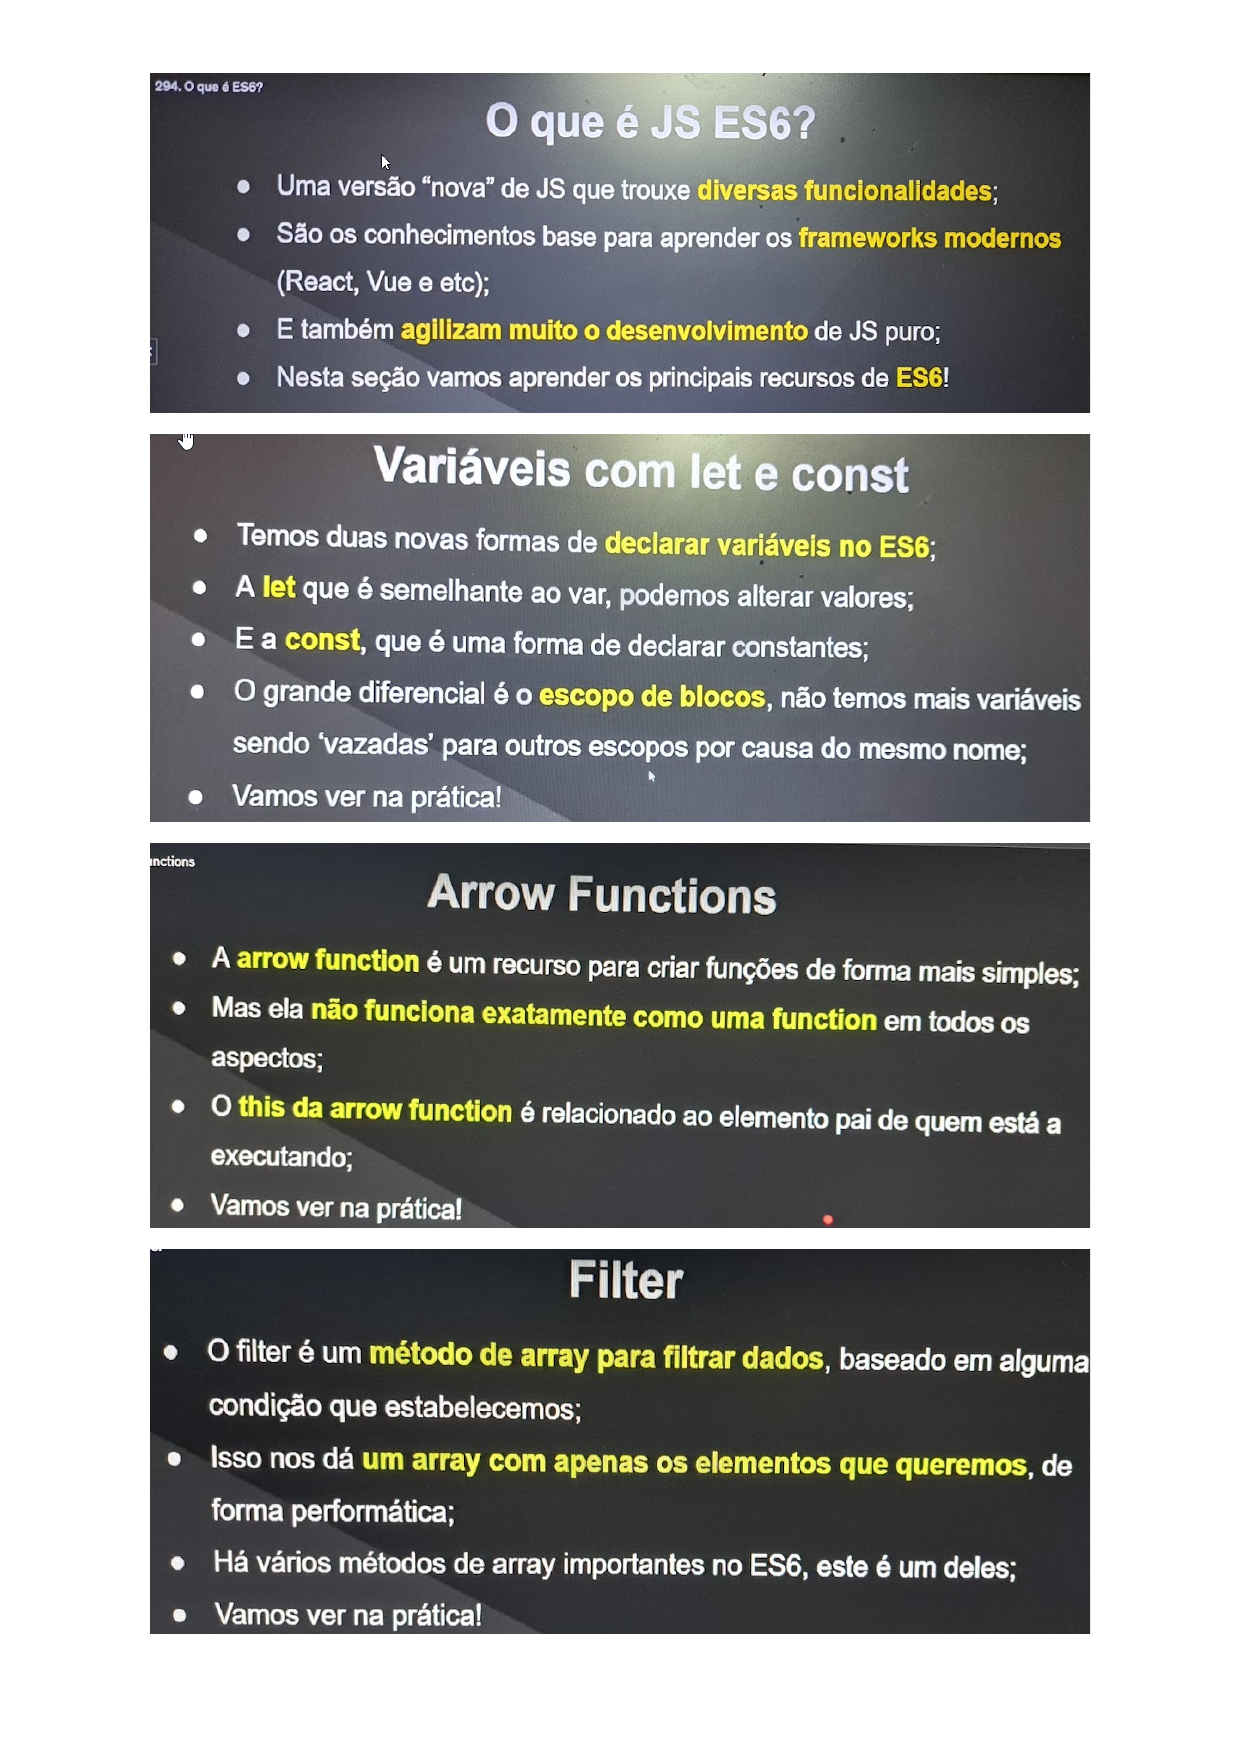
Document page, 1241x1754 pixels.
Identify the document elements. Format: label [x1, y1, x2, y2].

picture [150, 1249, 1091, 1634]
picture [150, 73, 1091, 413]
picture [150, 434, 1091, 822]
picture [150, 843, 1091, 1228]
